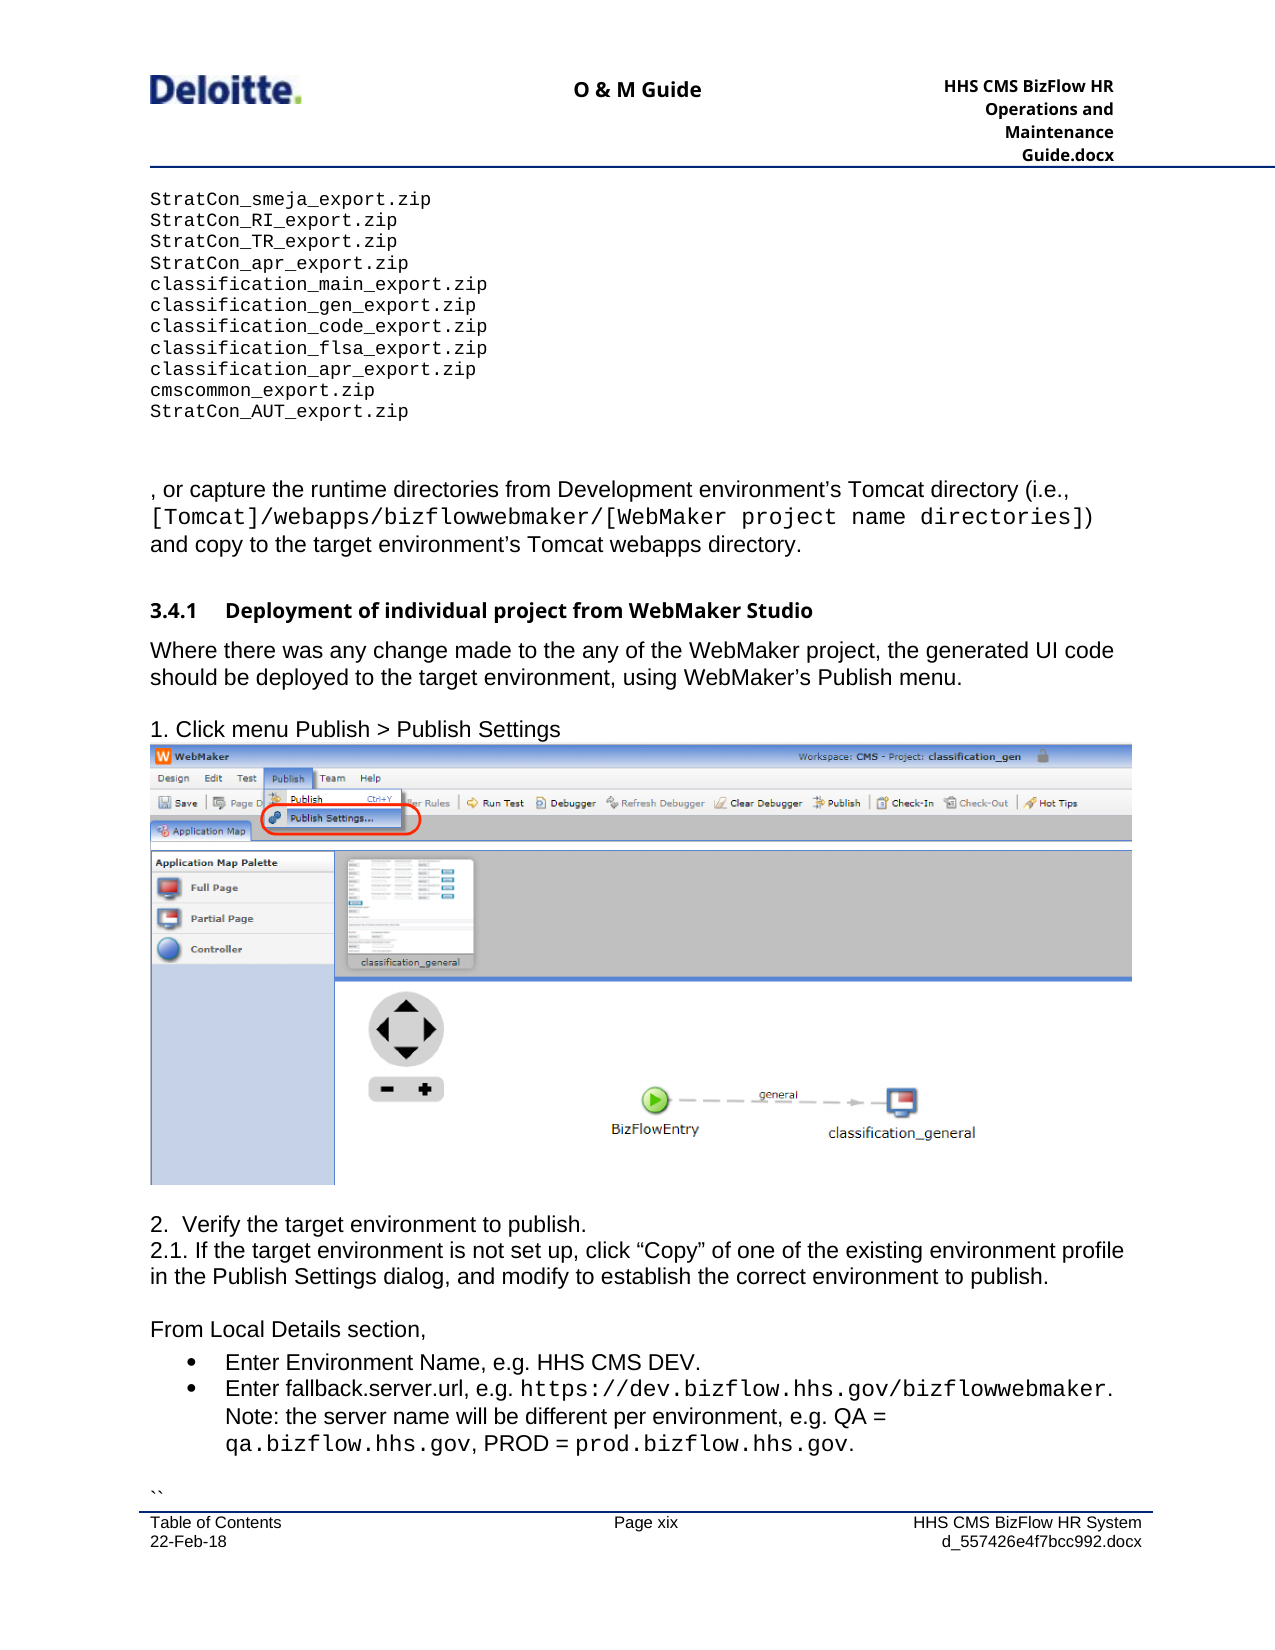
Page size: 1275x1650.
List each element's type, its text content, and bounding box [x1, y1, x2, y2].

subtitle Deployment of individual project from WebMaker Studio [150, 596, 1134, 624]
text , or capture the runtime directories from Development environment’s Tomcat directory (i.e., [Tomcat]/webapps/bizflowwebmaker/[WebMaker project name directories]) and copy to the target environment’s Tomcat webapps directory. [150, 476, 1134, 557]
text From Local Details section, [150, 1316, 1134, 1342]
text classification_code_export.zip [150, 317, 1134, 338]
text 2. Verify the target environment to publish. [150, 1211, 1134, 1237]
text StratCon_RI_export.zip [150, 211, 1134, 232]
text classification_gen_export.zip [150, 296, 1134, 317]
text StratCon_apr_export.zip [150, 253, 1134, 275]
text StratCon_TR_export.zip [150, 232, 1134, 253]
list Enter fallback.server.url, e.g. https://dev.bizflow.hhs.gov/bizflowwebmaker. Note: the server name will be different per environment, e.g. QA = qa.bizflow.hhs.gov, PROD = prod.bizflow.hhs.gov. [187, 1375, 1134, 1458]
picture [150, 742, 1132, 1185]
text Where there was any change made to the any of the WebMaker project, the generated UI code should be deployed to the target environment, using WebMaker’s Publish menu. [150, 637, 1134, 690]
text classification_flsa_export.zip [150, 338, 1134, 360]
text StratCon_smeja_export.zip [150, 190, 1134, 211]
text StratCon_AUT_export.zip [150, 402, 1134, 423]
text classification_main_export.zip [150, 275, 1134, 296]
text cmscommon_export.zip [150, 381, 1134, 402]
picture [150, 75, 302, 104]
list Enter Environment Name, e.g. HHS CMS DEV. [187, 1348, 1134, 1375]
text classification_apr_export.zip [150, 360, 1134, 381]
text 2.1. If the target environment is not set up, click “Copy” of one of the existing environment profile in the Publish Settings dialog, and modify to establish the correct environment to publish. [150, 1237, 1134, 1289]
text 1. Click menu Publish > Publish Settings [150, 716, 1134, 742]
